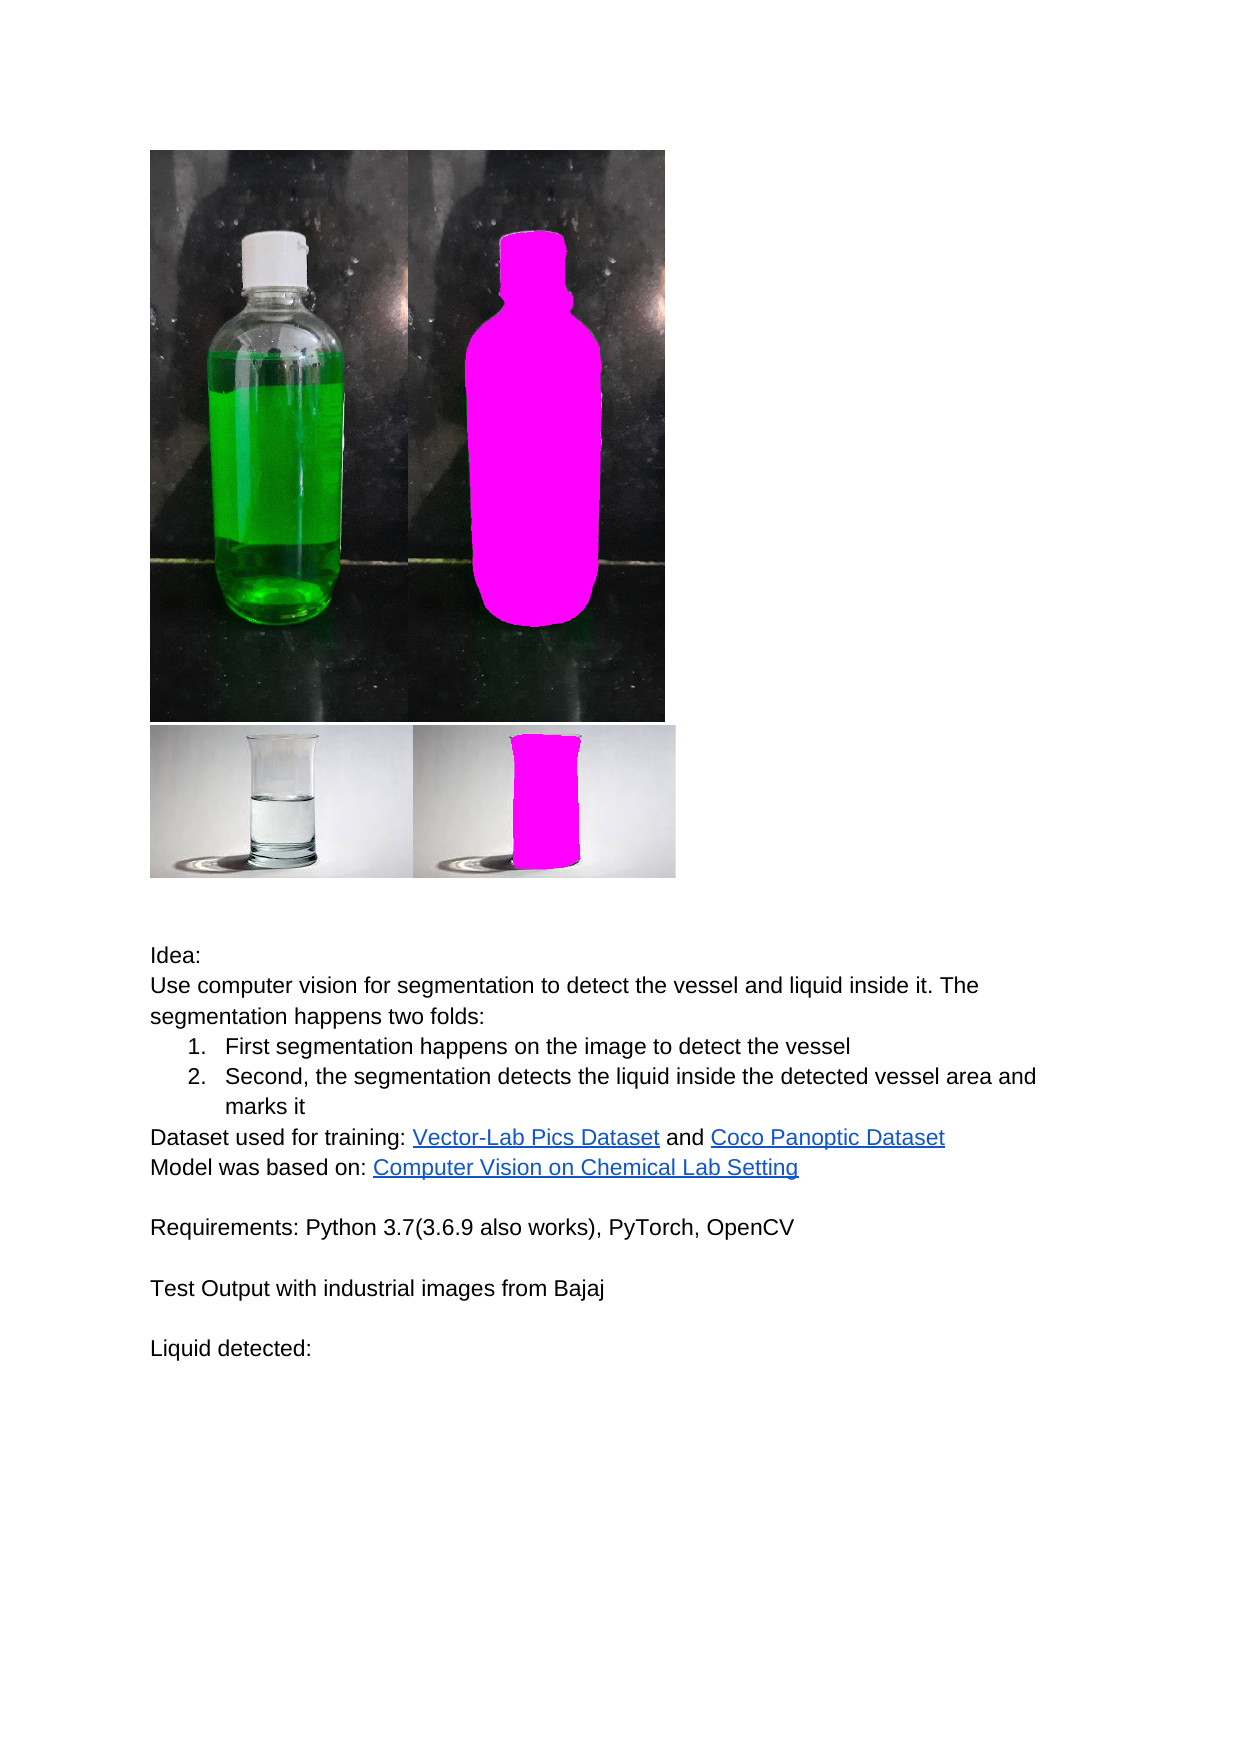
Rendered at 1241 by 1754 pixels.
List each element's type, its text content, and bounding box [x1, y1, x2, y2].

text Use computer vision for segmentation to detect the vessel and liquid inside it. The segmentation happens two folds: [150, 972, 1090, 1029]
picture [150, 725, 676, 878]
text Test Output with industrial images from Bajaj [150, 1274, 1090, 1301]
text Model was based on: Computer Vision on Chemical Lab Setting [150, 1154, 1090, 1180]
list Second, the segmentation detects the liquid inside the detected vessel area and marks it [187, 1063, 1090, 1120]
text Dataset used for training: Vector-Lab Pics Dataset and Coco Panoptic Dataset [150, 1123, 1090, 1150]
picture [150, 150, 665, 722]
text Idea: [150, 942, 1090, 969]
list First segmentation happens on the image to detect the vessel [187, 1033, 1090, 1059]
text Requirements: Python 3.7(3.6.9 also works), PyTorch, OpenCV [150, 1214, 1090, 1241]
text Liquid detected: [150, 1335, 1090, 1361]
